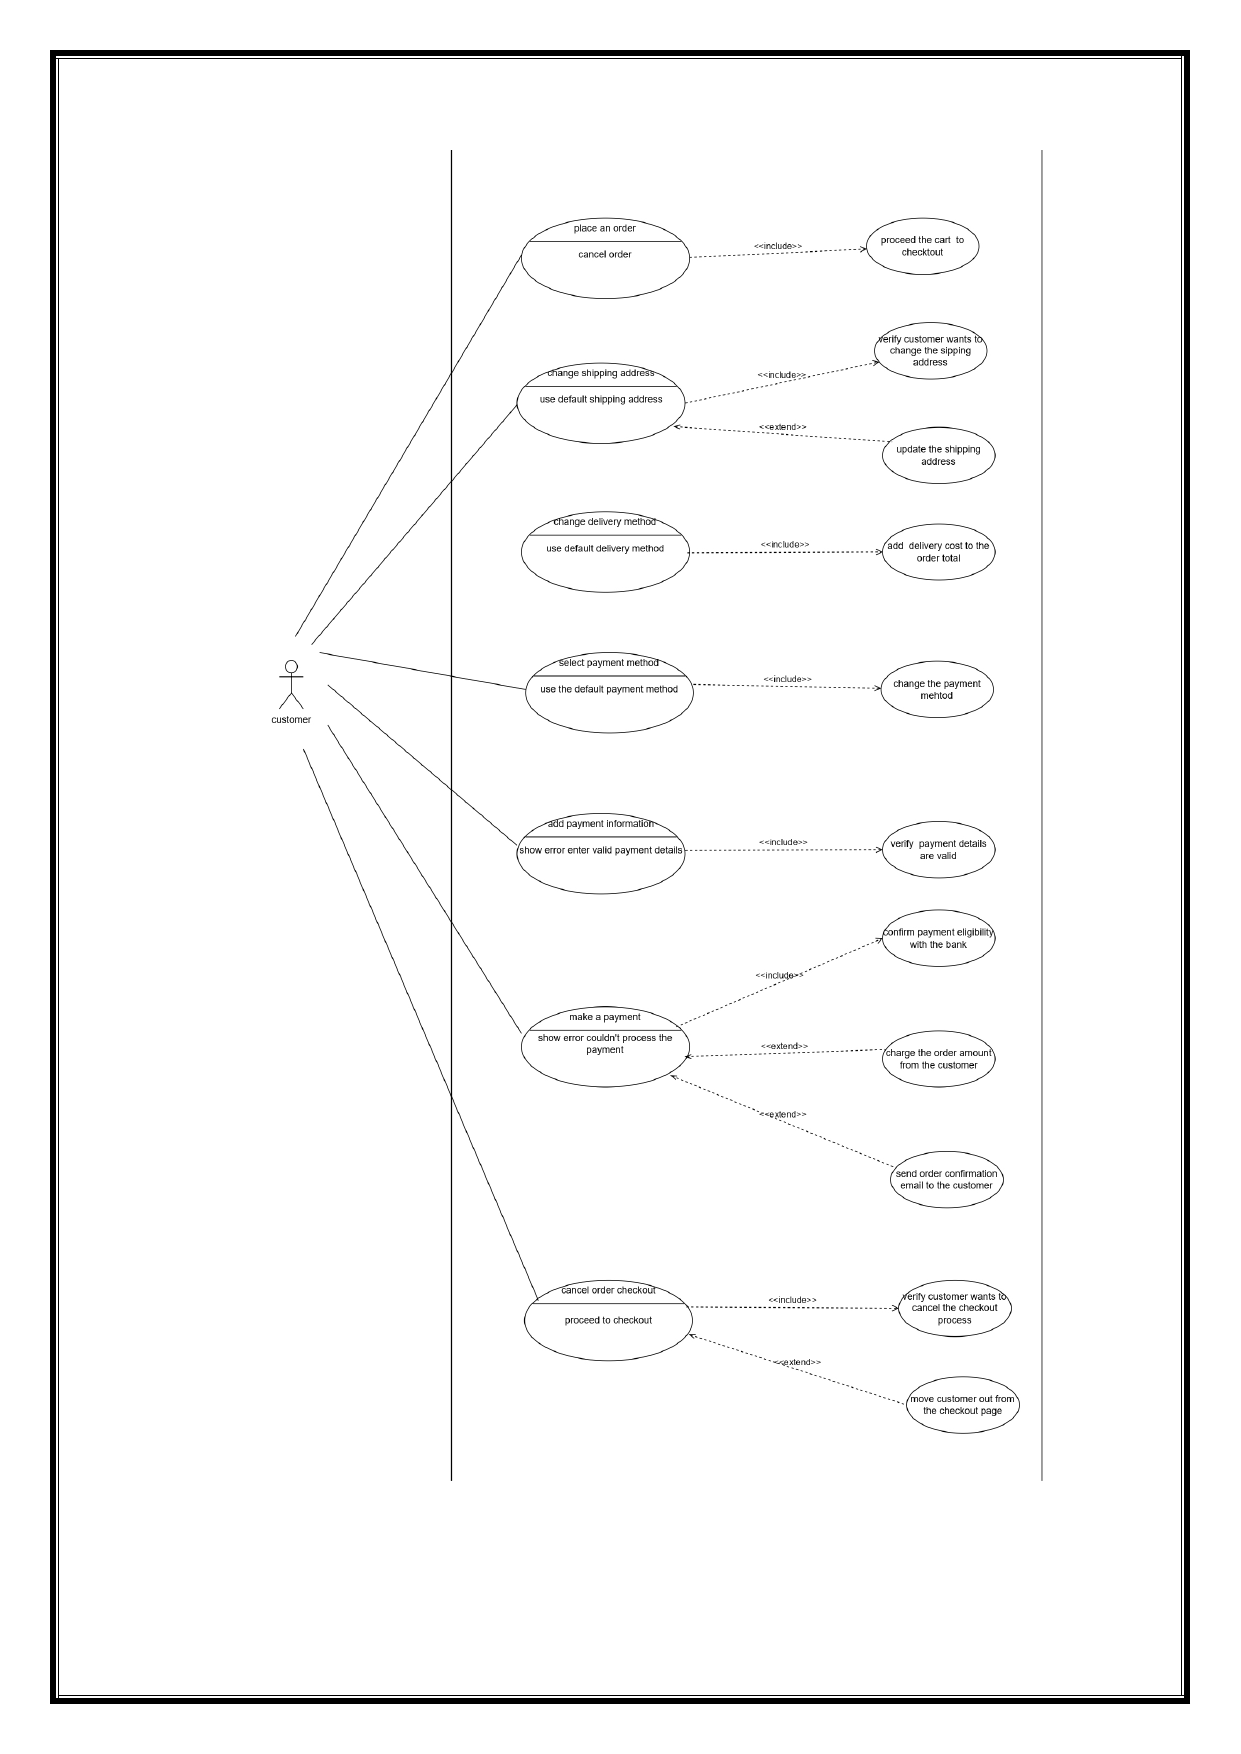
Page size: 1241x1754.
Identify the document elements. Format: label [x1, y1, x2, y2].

picture [150, 150, 1091, 1483]
